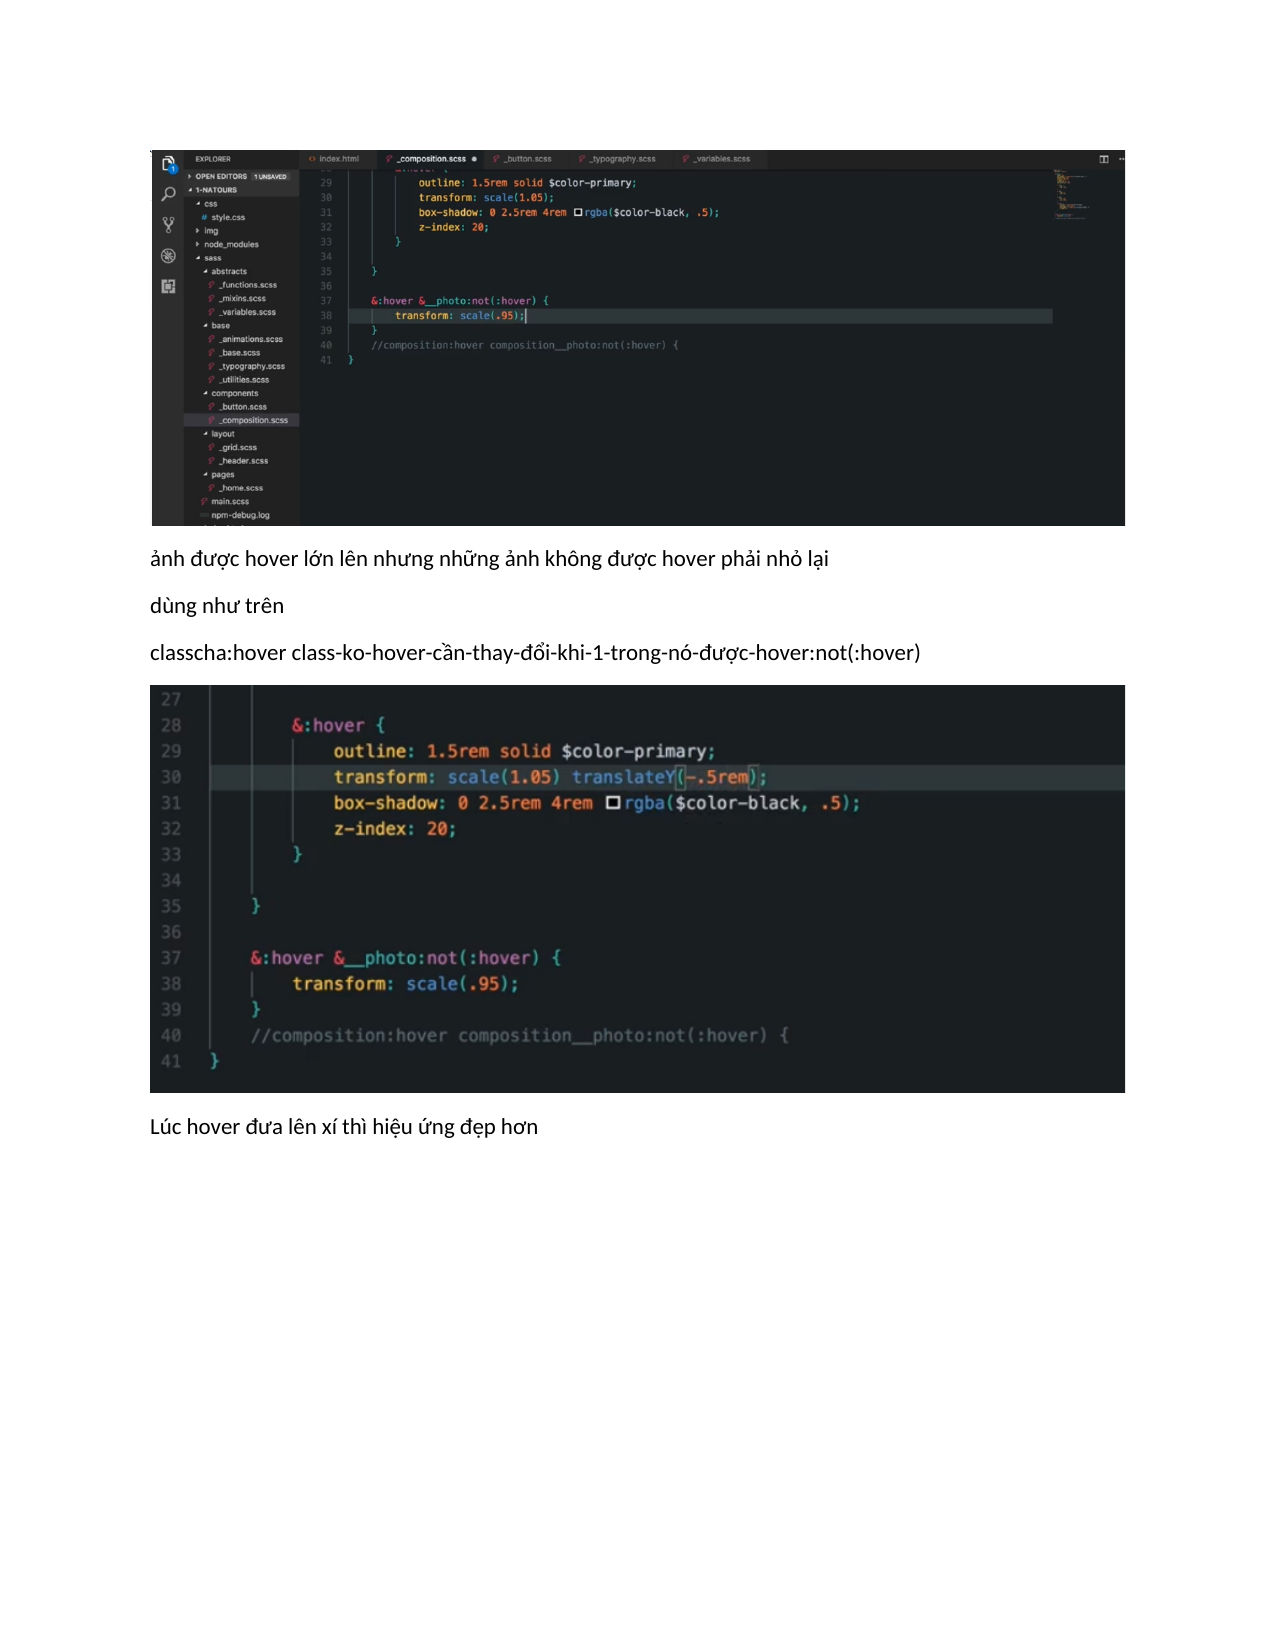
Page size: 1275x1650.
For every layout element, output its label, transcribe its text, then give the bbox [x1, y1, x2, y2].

text Lúc hover đưa lên xí thì hiệu ứng đẹp hơn [150, 1112, 1125, 1140]
text classcha:hover class-ko-hover-cần-thay-đổi-khi-1-trong-nó-được-hover:not(:hover) [150, 638, 1125, 666]
picture [150, 150, 1125, 526]
text dùng như trên [150, 591, 1125, 619]
text ảnh được hover lớn lên nhưng những ảnh không được hover phải nhỏ lại [150, 544, 1125, 572]
picture [150, 685, 1125, 1093]
